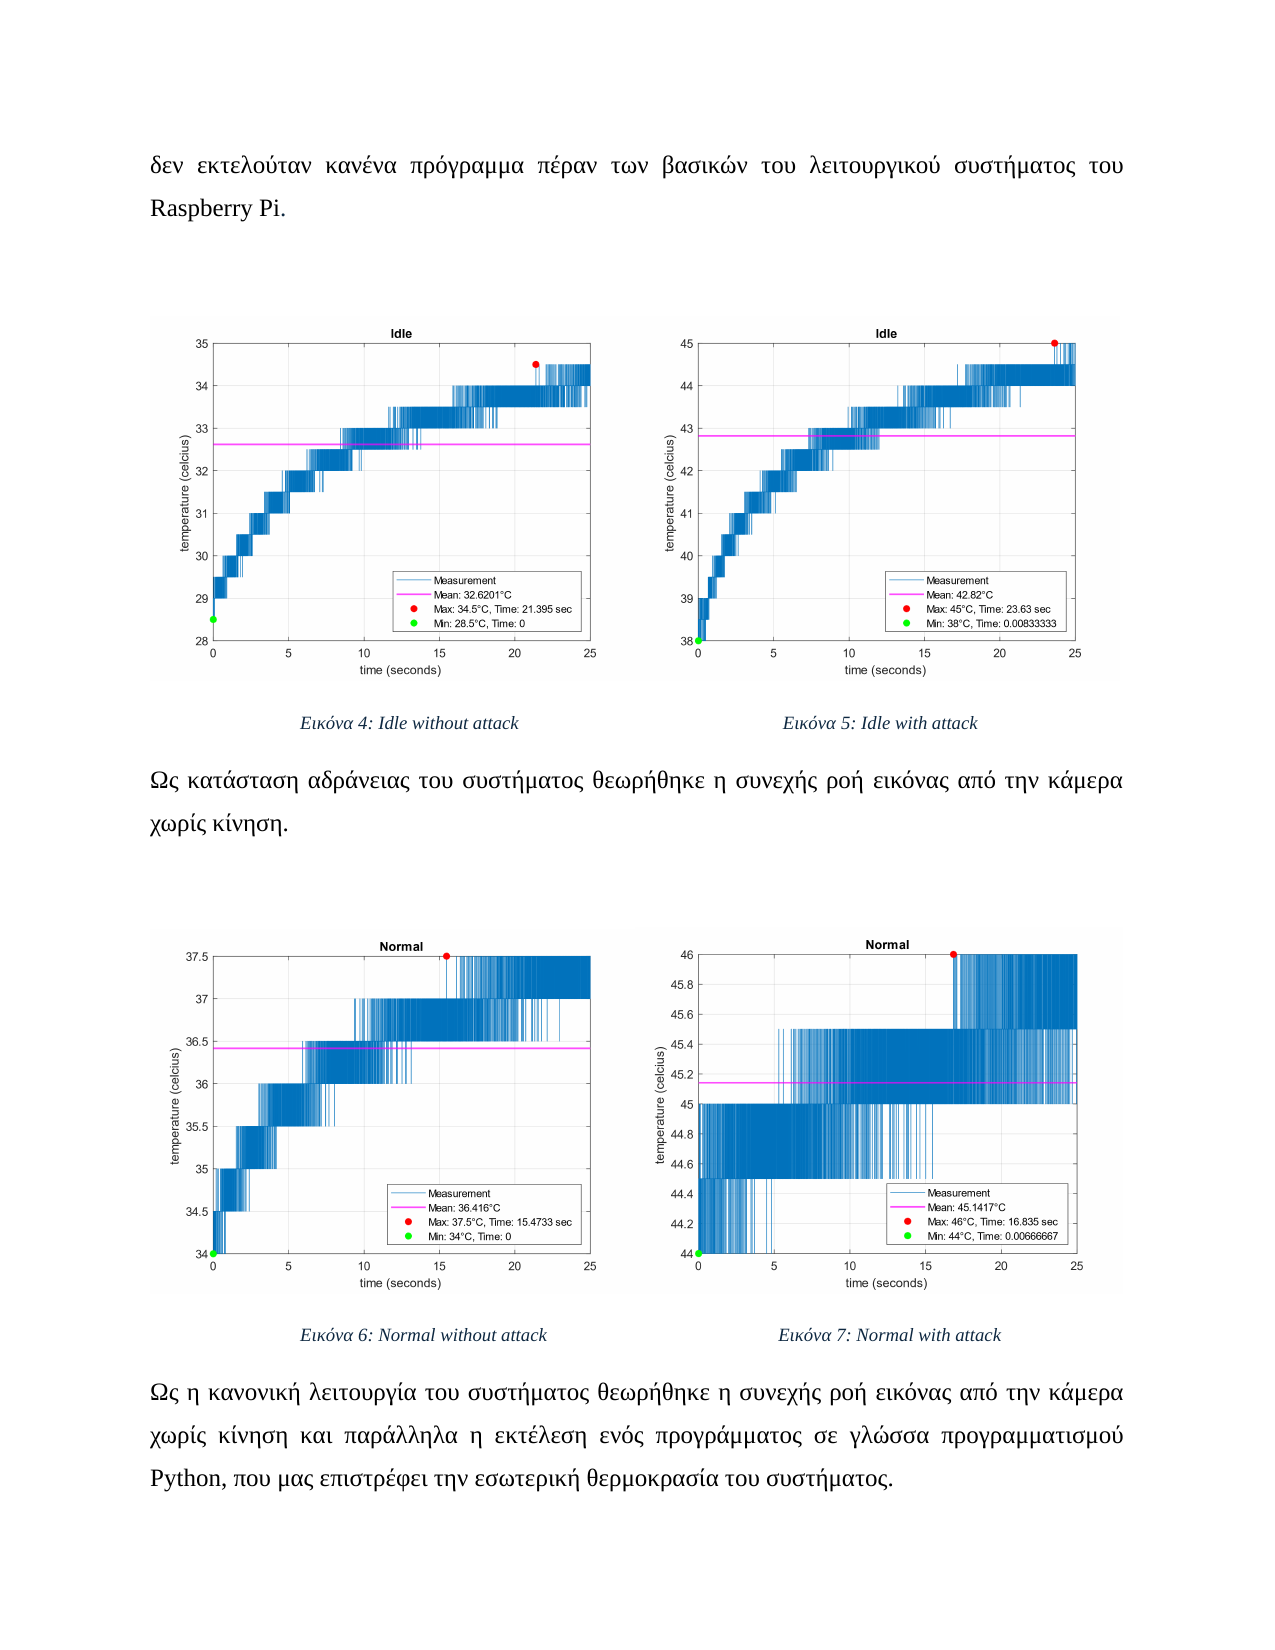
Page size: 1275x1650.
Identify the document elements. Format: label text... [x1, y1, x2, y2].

text Εικόνα 4: Idle without attack Εικόνα 5: Idle with attack [225, 712, 1125, 733]
picture [150, 927, 1123, 1294]
picture [150, 316, 1121, 681]
text Εικόνα 6: Normal without attack Εικόνα 7: Normal with attack [225, 1324, 1125, 1346]
text Ως κατάσταση αδράνειας του συστήματος θεωρήθηκε η συνεχής ροή εικόνας από την κάμερα χωρίς κίνηση. [150, 765, 1125, 837]
text Ως η κανονική λειτουργία του συστήματος θεωρήθηκε η συνεχής ροή εικόνας από την κάμερα χωρίς κίνηση και παράλληλα η εκτέλεση ενός προγράμματος σε γλώσσα προγραμματισμού Python, που μας επιστρέφει την εσωτερική θερμοκρασία του συστήματος. [150, 1377, 1125, 1492]
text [150, 150, 1125, 222]
